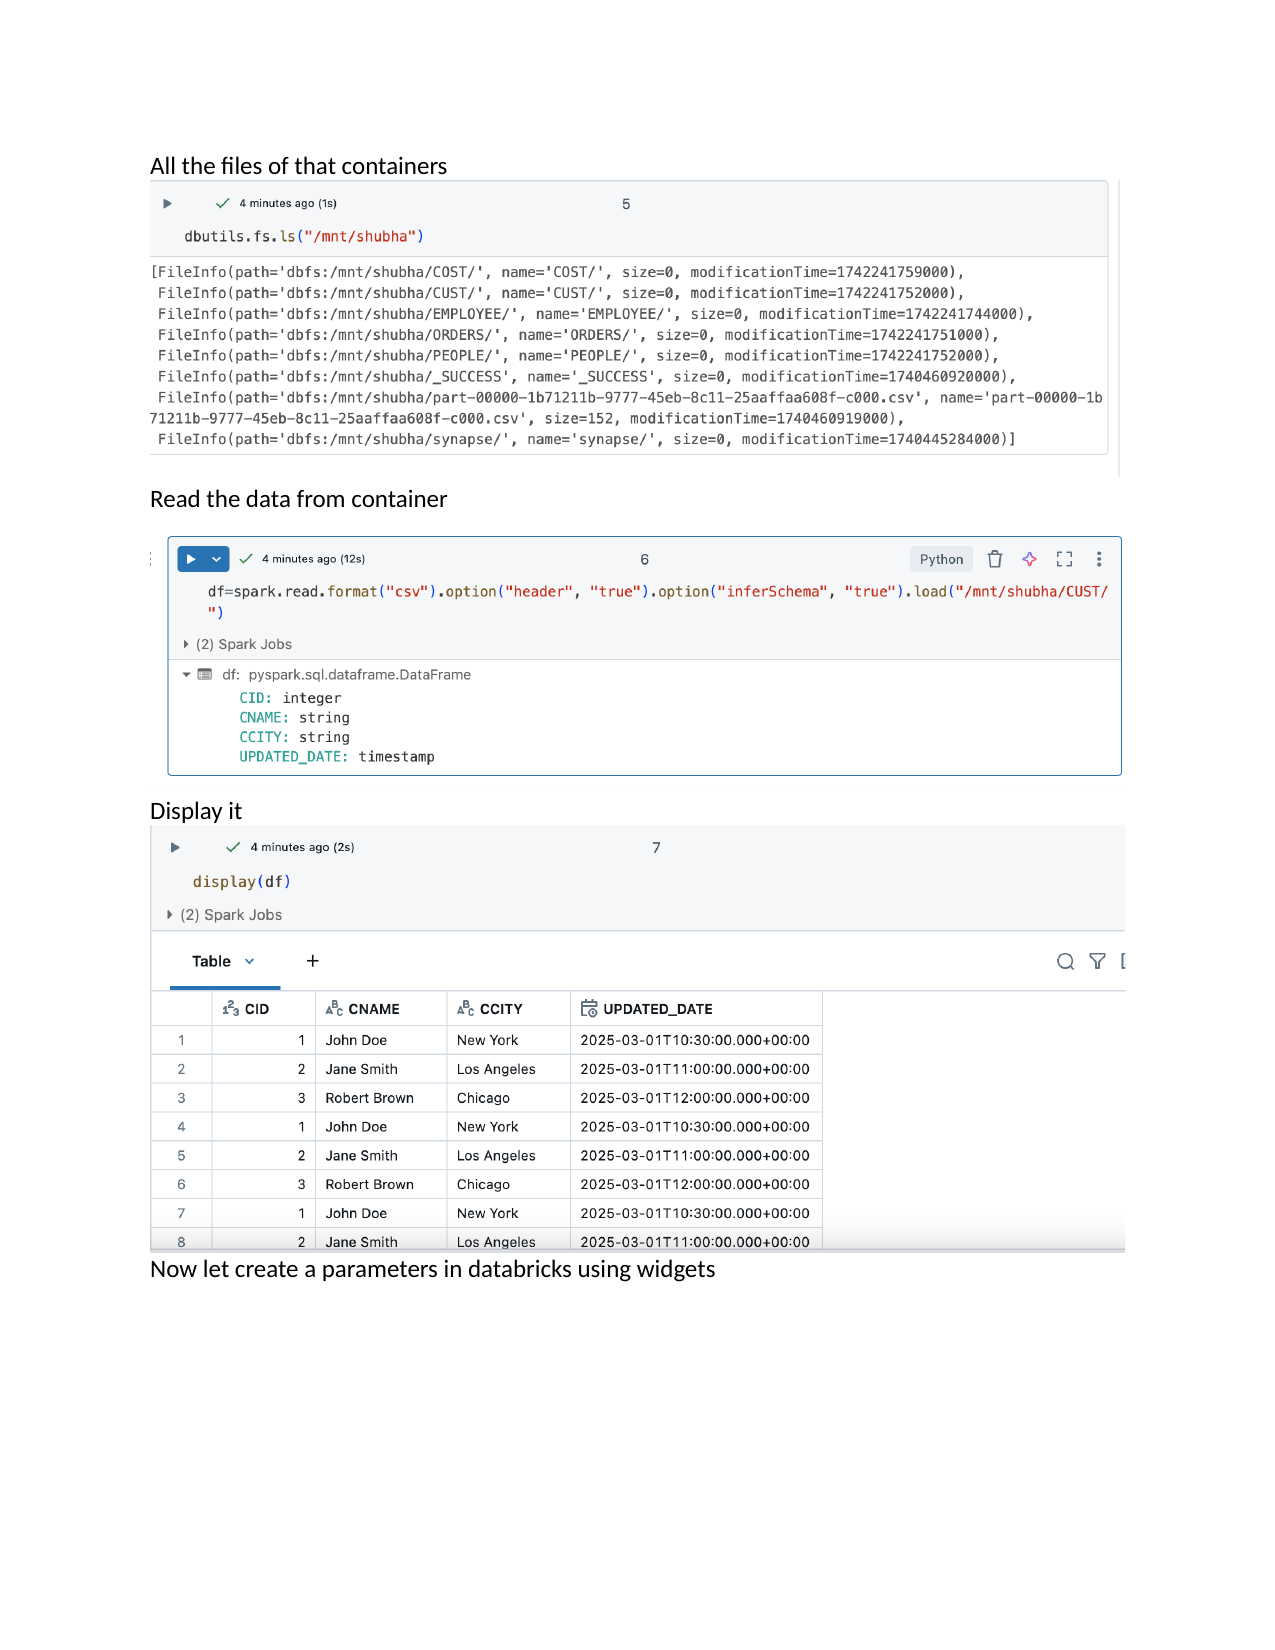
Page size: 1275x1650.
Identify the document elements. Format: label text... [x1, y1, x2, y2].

text All the files of that containers Read the data from container Display itNow let create a parameters in databricks using widgets folder parameter is created give a value in folder parameter and get that folder value Assign the value to the variable write it to storage account [150, 477, 1125, 513]
text All the files of that containers Read the data from container Display itNow let create a parameters in databricks using widgets folder parameter is created give a value in folder parameter and get that folder value Assign the value to the variable write it to storage account [150, 150, 1125, 180]
picture [150, 513, 1125, 789]
text All the files of that containers Read the data from container Display itNow let create a parameters in databricks using widgets folder parameter is created give a value in folder parameter and get that folder value Assign the value to the variable write it to storage account [150, 789, 1125, 825]
picture [150, 825, 1125, 1253]
picture [150, 180, 1125, 477]
text All the files of that containers Read the data from container Display itNow let create a parameters in databricks using widgets folder parameter is created give a value in folder parameter and get that folder value Assign the value to the variable write it to storage account [150, 1253, 1125, 1283]
